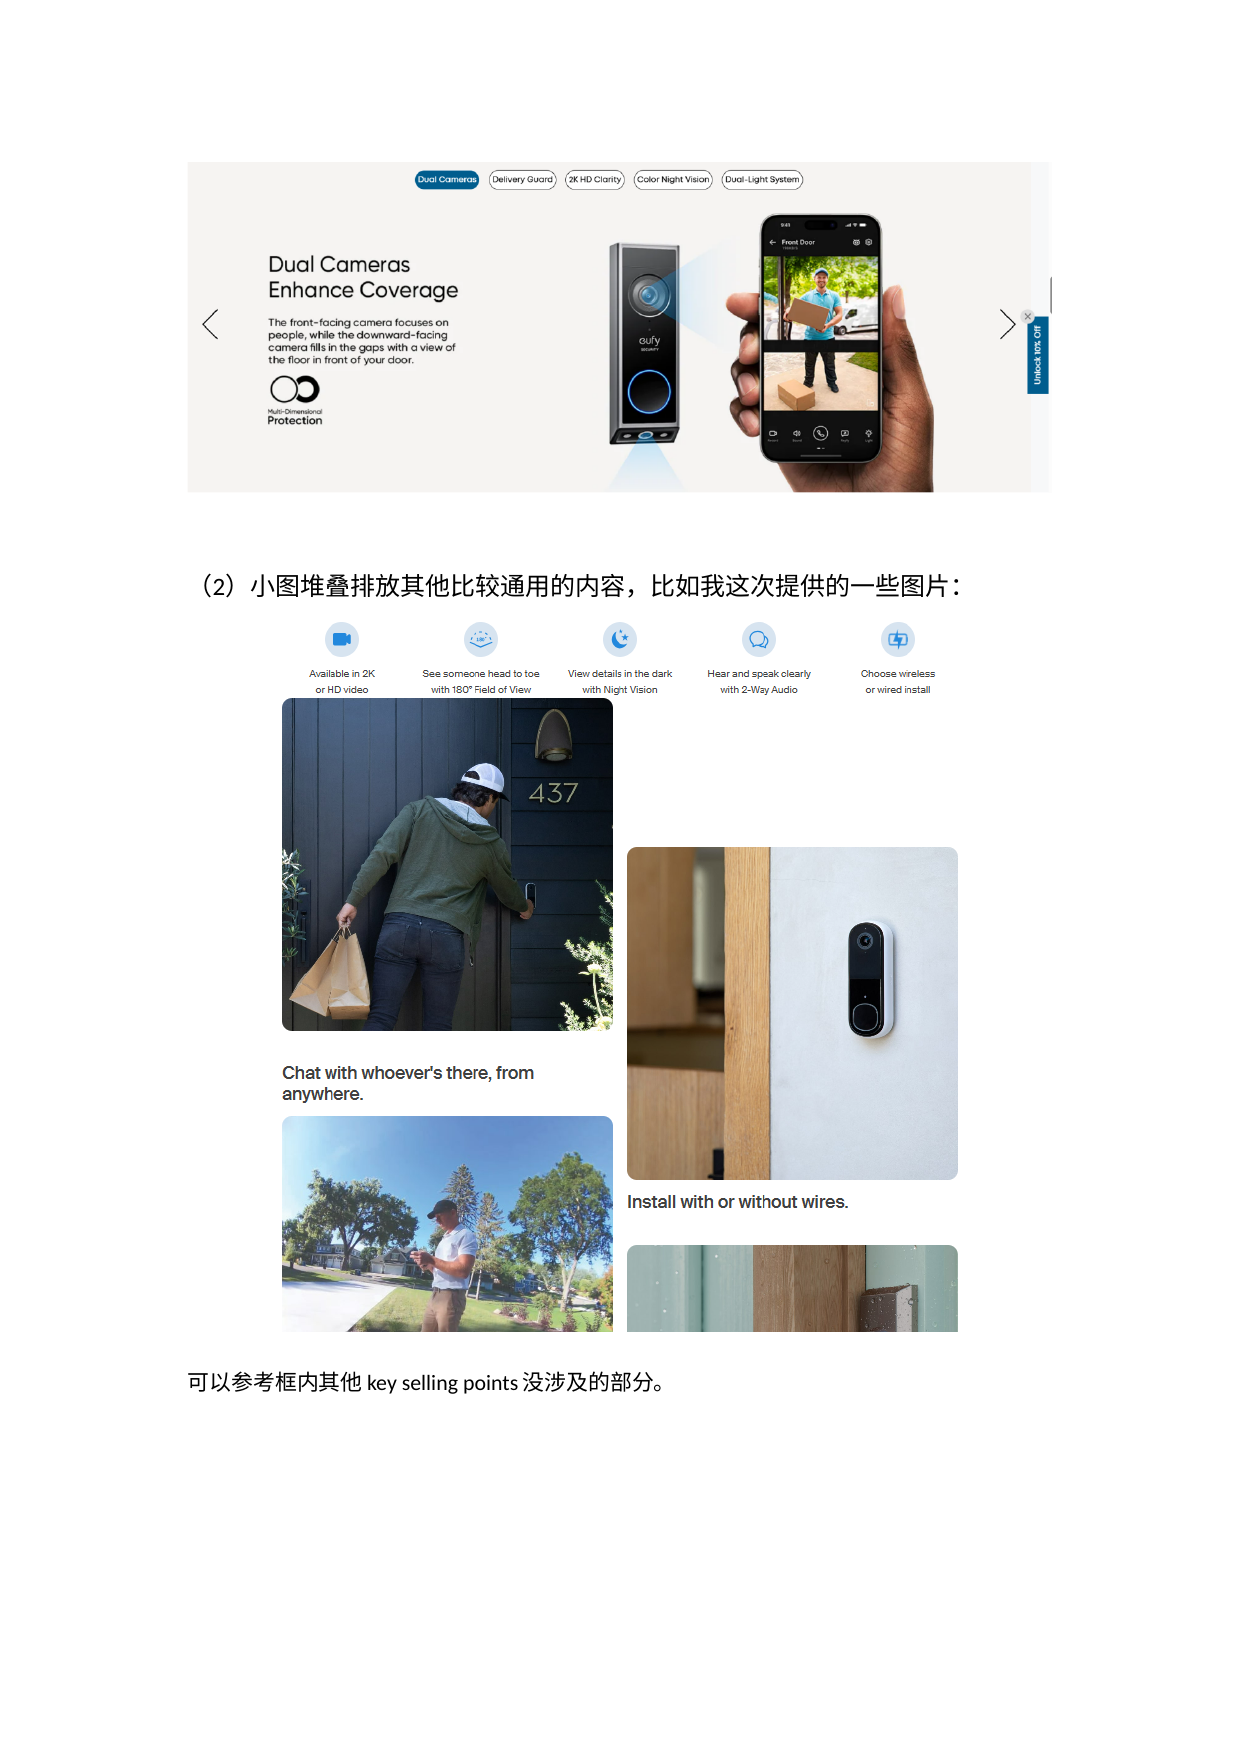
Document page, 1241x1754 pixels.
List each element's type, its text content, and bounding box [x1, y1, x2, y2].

picture [187, 162, 1052, 493]
picture [187, 617, 1052, 1332]
list 小图堆叠排放其他比较通用的内容，比如我这次提供的一些图片： [187, 552, 1053, 617]
list 可以参考框内其他key selling points没涉及的部分。 [187, 1364, 1053, 1397]
